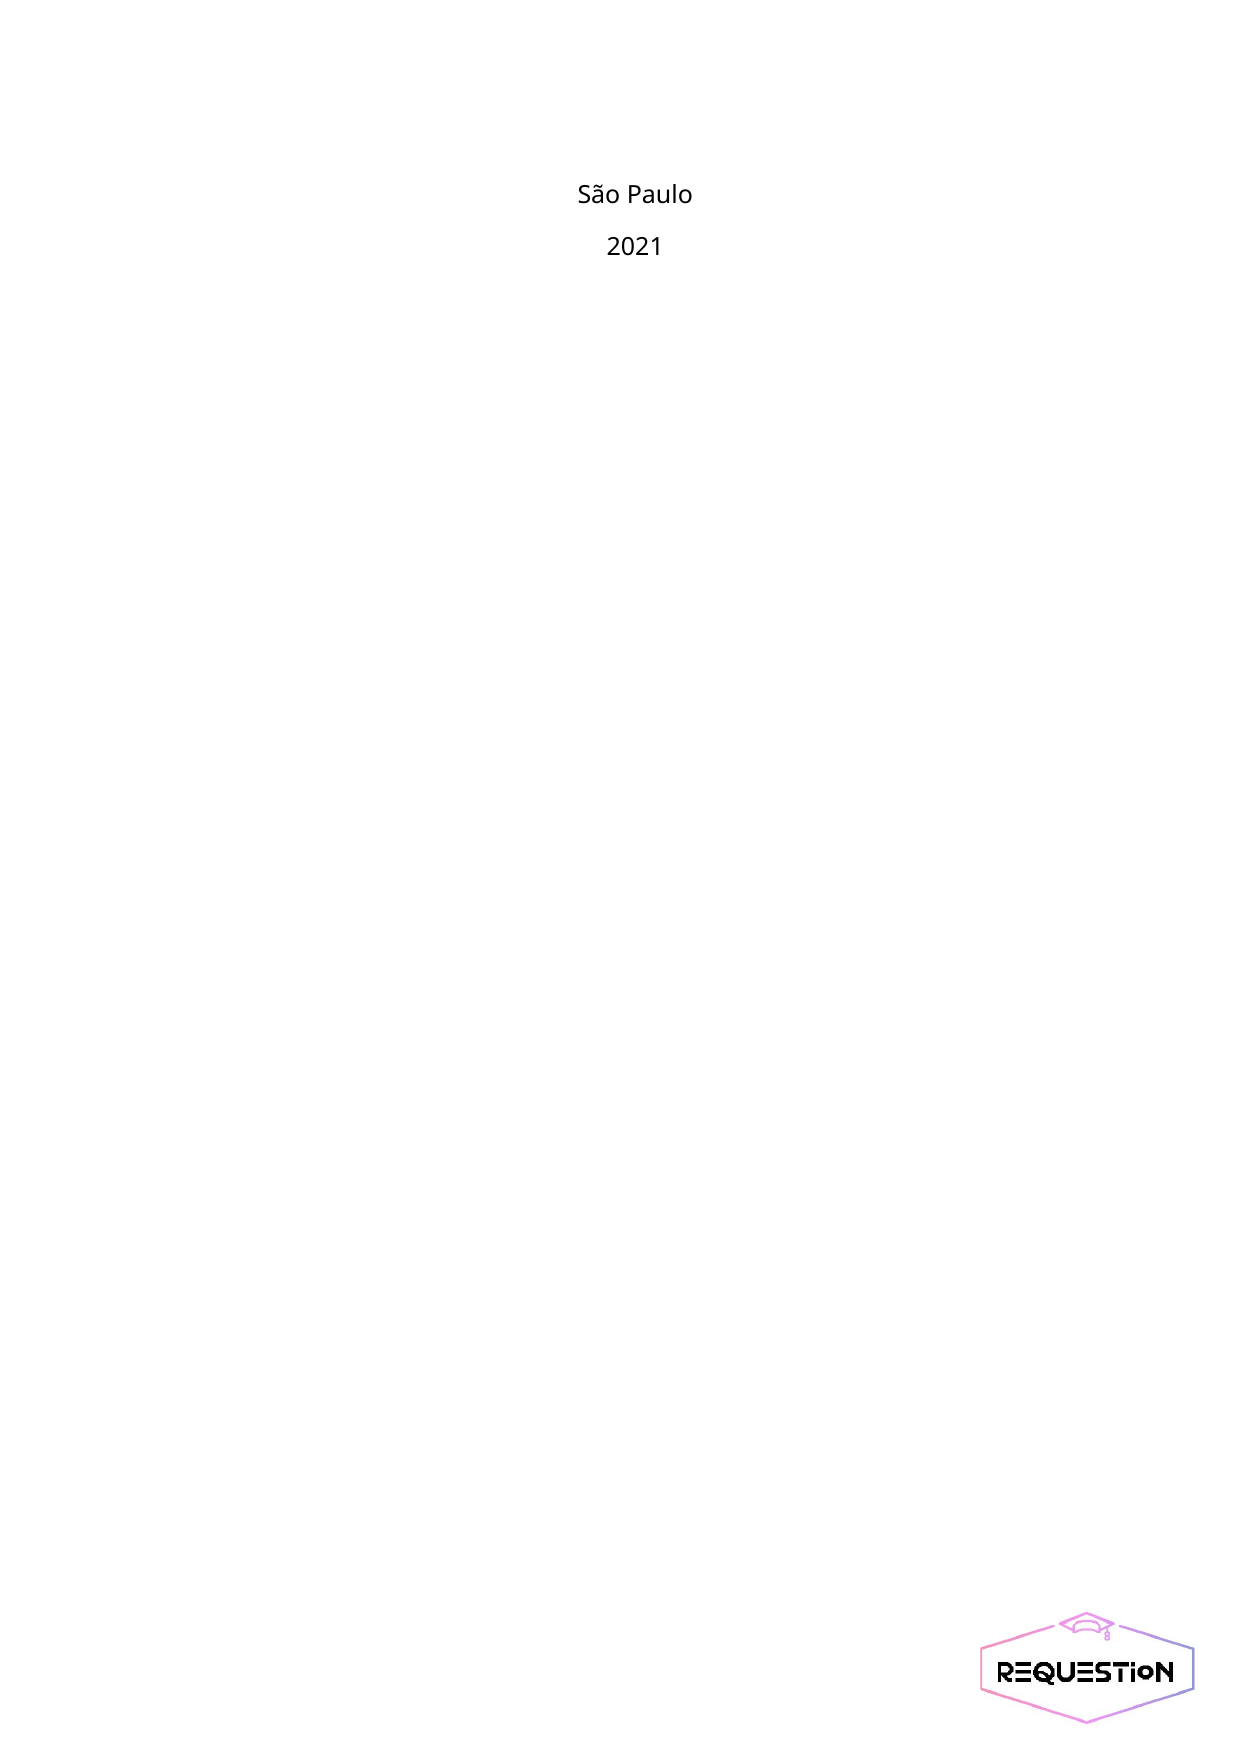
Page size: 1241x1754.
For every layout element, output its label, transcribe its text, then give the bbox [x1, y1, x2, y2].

text 2021 [177, 228, 1093, 262]
picture [980, 1608, 1201, 1734]
text São Paulo [177, 177, 1093, 211]
